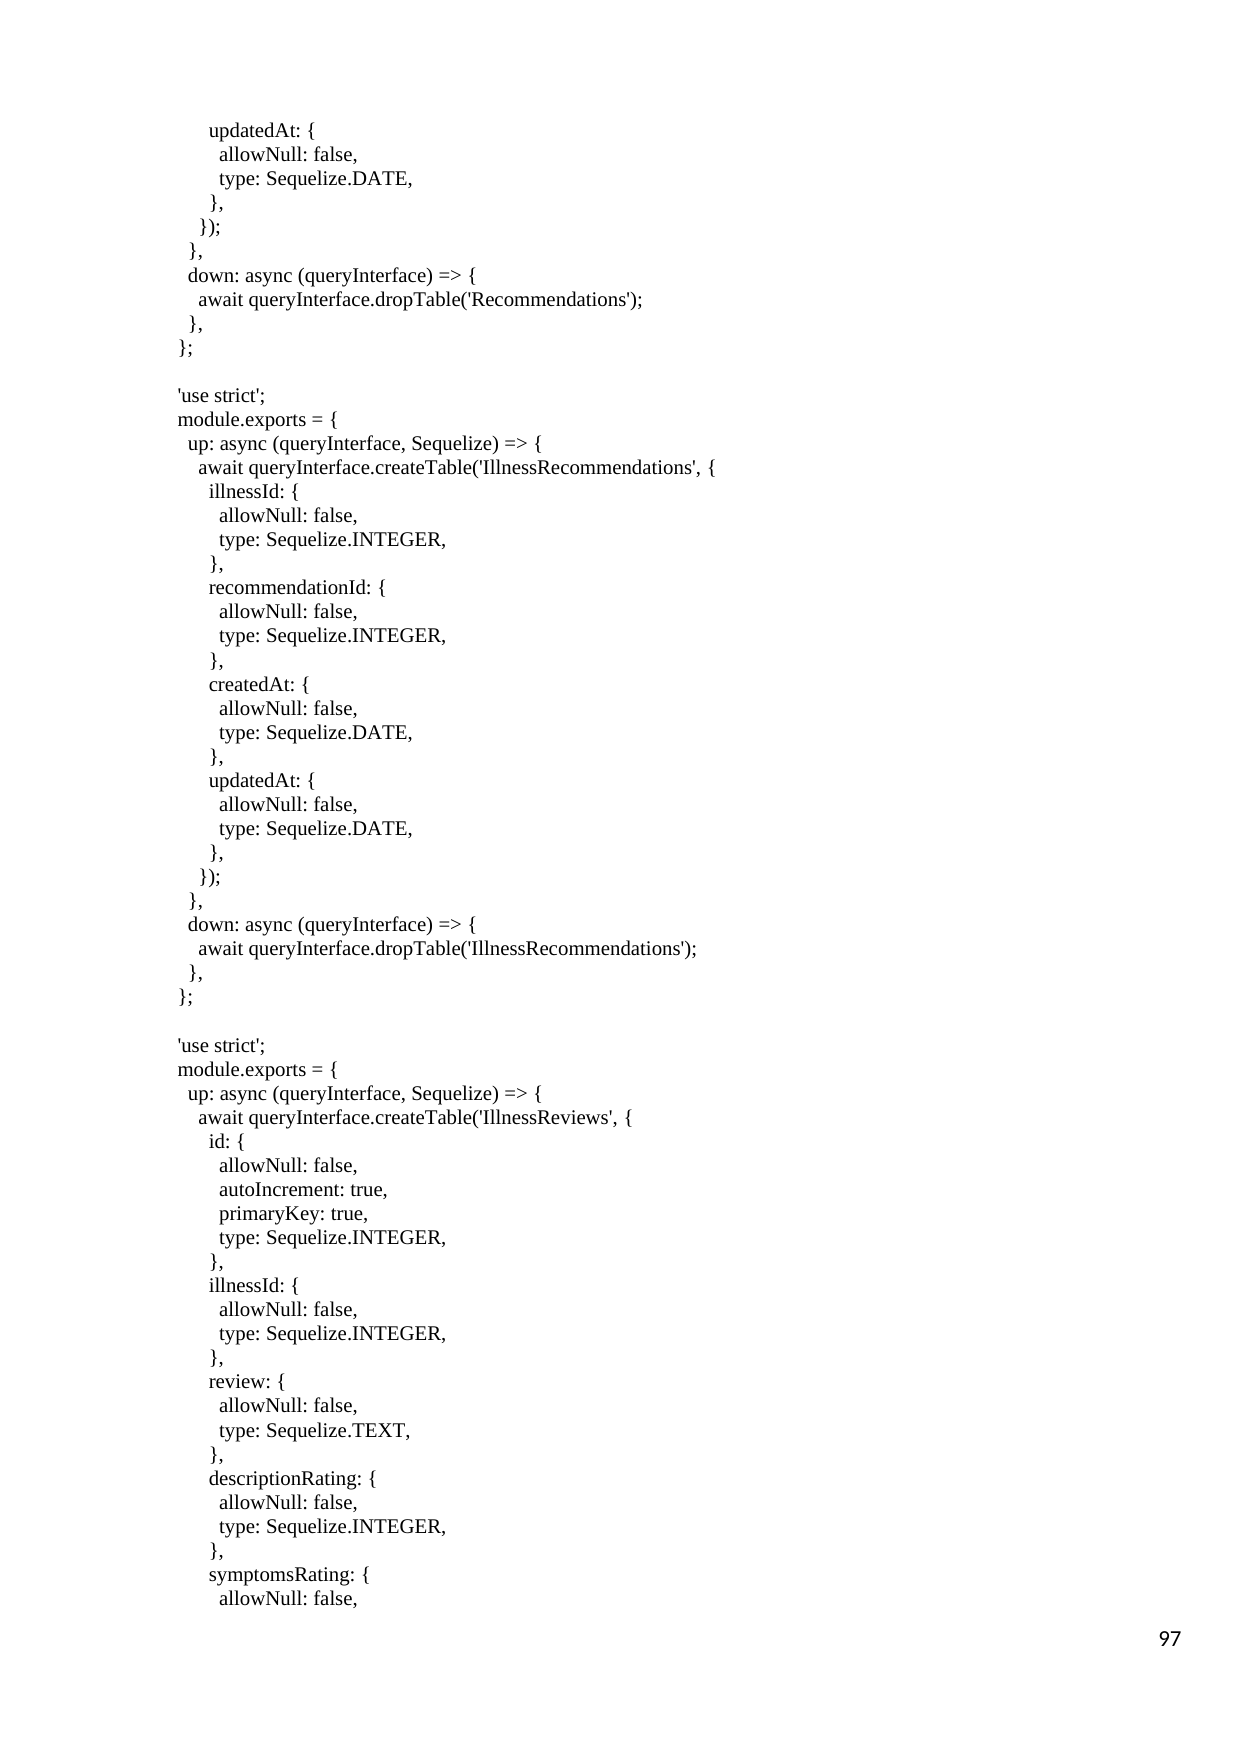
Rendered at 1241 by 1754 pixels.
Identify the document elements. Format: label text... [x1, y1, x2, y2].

text allowNull: false, [177, 1153, 1181, 1177]
text allowNull: false, [177, 792, 1181, 816]
text await queryInterface.createTable('IllnessRecommendations', { [177, 455, 1181, 479]
text module.exports = { [177, 407, 1181, 431]
text type: Sequelize.DATE, [177, 816, 1181, 840]
text }, [177, 960, 1181, 984]
text symptomsRating: { [177, 1562, 1181, 1586]
text }); [177, 214, 1181, 238]
text primaryKey: true, [177, 1201, 1181, 1225]
text recommendationId: { [177, 575, 1181, 599]
text updatedAt: { [177, 118, 1181, 142]
text illnessId: { [177, 479, 1181, 503]
text }, [177, 840, 1181, 864]
text }, [177, 311, 1181, 335]
text allowNull: false, [177, 599, 1181, 623]
text type: Sequelize.INTEGER, [177, 623, 1181, 647]
text }, [177, 888, 1181, 912]
text }); [177, 864, 1181, 888]
text }; [177, 335, 1181, 359]
text module.exports = { [177, 1057, 1181, 1081]
text updatedAt: { [177, 768, 1181, 792]
text illnessId: { [177, 1273, 1181, 1297]
text }, [177, 647, 1181, 672]
text }, [177, 1442, 1181, 1466]
text type: Sequelize.DATE, [177, 720, 1181, 744]
text type: Sequelize.INTEGER, [177, 1321, 1181, 1345]
text type: Sequelize.INTEGER, [177, 1225, 1181, 1249]
text }; [177, 984, 1181, 1008]
text allowNull: false, [177, 696, 1181, 720]
text down: async (queryInterface) => { [177, 262, 1181, 287]
text autoIncrement: true, [177, 1177, 1181, 1201]
text id: { [177, 1129, 1181, 1153]
text up: async (queryInterface, Sequelize) => { [177, 1081, 1181, 1105]
text 'use strict'; [177, 383, 1181, 407]
text allowNull: false, [177, 1586, 1181, 1610]
text type: Sequelize.INTEGER, [177, 527, 1181, 551]
text }, [177, 238, 1181, 262]
text down: async (queryInterface) => { [177, 912, 1181, 936]
text allowNull: false, [177, 1297, 1181, 1321]
text }, [177, 744, 1181, 768]
text await queryInterface.dropTable('IllnessRecommendations'); [177, 936, 1181, 960]
text allowNull: false, [177, 503, 1181, 527]
text type: Sequelize.DATE, [177, 166, 1181, 190]
text }, [177, 190, 1181, 214]
text await queryInterface.dropTable('Recommendations'); [177, 287, 1181, 311]
text }, [177, 1345, 1181, 1369]
text descriptionRating: { [177, 1466, 1181, 1490]
text allowNull: false, [177, 142, 1181, 166]
text type: Sequelize.TEXT, [177, 1417, 1181, 1442]
text allowNull: false, [177, 1490, 1181, 1514]
text up: async (queryInterface, Sequelize) => { [177, 431, 1181, 455]
text }, [177, 1538, 1181, 1562]
text createdAt: { [177, 672, 1181, 696]
text }, [177, 1249, 1181, 1273]
text review: { [177, 1369, 1181, 1393]
text await queryInterface.createTable('IllnessReviews', { [177, 1105, 1181, 1129]
text type: Sequelize.INTEGER, [177, 1514, 1181, 1538]
text 'use strict'; [177, 1032, 1181, 1057]
text allowNull: false, [177, 1393, 1181, 1417]
text }, [177, 551, 1181, 575]
